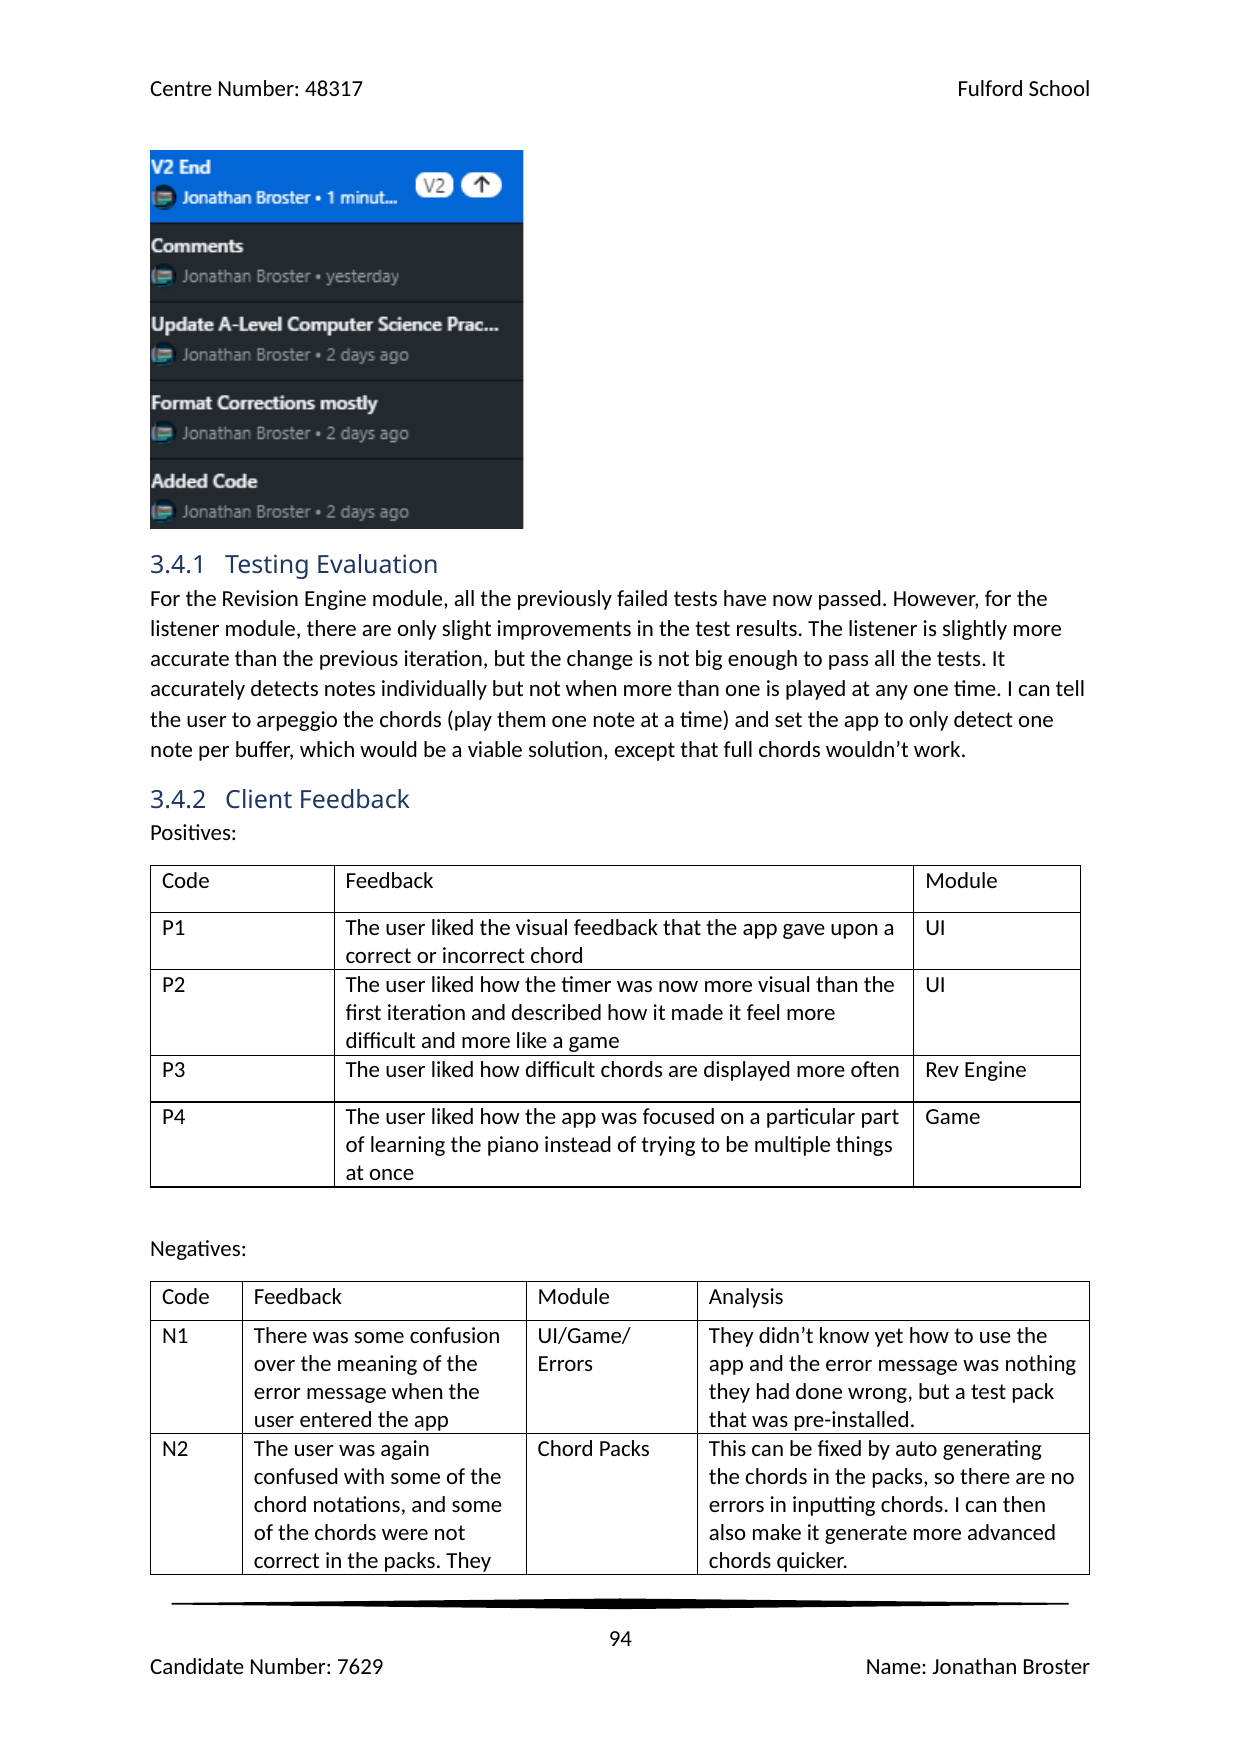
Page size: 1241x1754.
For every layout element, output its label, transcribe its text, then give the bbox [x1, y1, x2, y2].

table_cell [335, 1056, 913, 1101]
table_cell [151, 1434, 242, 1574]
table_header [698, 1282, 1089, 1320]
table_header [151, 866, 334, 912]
picture [150, 150, 524, 529]
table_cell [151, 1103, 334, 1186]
text Negatives: [150, 1234, 1090, 1262]
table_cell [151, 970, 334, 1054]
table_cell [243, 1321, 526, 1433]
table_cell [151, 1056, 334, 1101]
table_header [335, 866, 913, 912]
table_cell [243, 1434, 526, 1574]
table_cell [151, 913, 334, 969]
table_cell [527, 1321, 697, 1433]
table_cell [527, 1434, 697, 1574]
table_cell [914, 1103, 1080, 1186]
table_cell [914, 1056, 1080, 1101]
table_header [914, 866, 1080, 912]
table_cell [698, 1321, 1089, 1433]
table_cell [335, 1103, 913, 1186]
subtitle Client Feedback [150, 782, 1090, 816]
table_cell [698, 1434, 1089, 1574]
text For the Revision Engine module, all the previously failed tests have now passed. However, for the listener module, there are only slight improvements in the test results. The listener is slightly more accurate than the previous iteration, but the change is not big enough to pass all the tests. It accurately detects notes individually but not when more than one is played at any one time. I can tell the user to arpeggio the chords (play them one note at a time) and set the app to only detect one note per buffer, which would be a viable solution, except that full chords wouldn’t work. [150, 584, 1090, 763]
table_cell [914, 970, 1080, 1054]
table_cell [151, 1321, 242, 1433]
subtitle Testing Evaluation [150, 547, 1090, 581]
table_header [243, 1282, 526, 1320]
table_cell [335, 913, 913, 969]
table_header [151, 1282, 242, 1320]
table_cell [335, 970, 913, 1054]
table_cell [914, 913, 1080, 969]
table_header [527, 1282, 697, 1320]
text Positives: [150, 818, 1090, 847]
